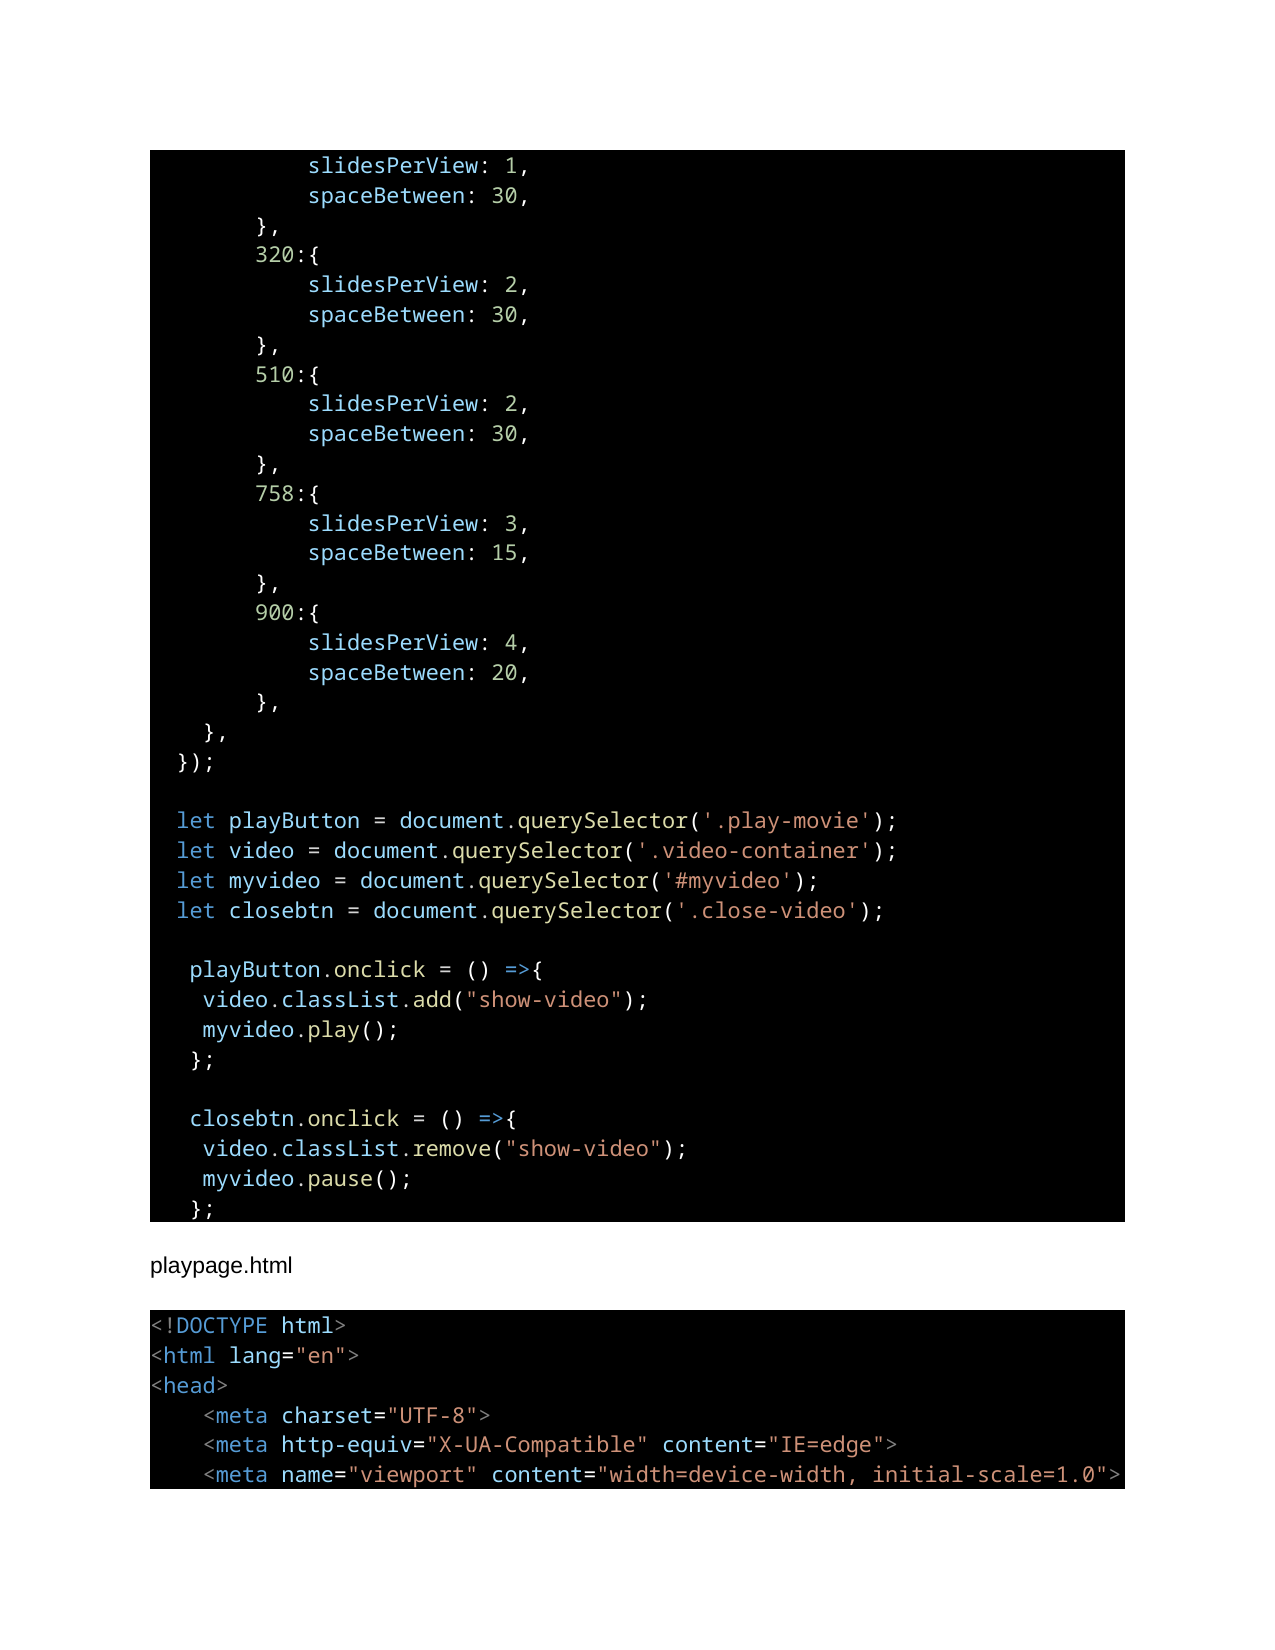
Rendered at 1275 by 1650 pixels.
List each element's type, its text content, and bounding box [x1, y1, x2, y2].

text <meta http-equiv="X-UA-Compatible" content="IE=edge"> [150, 1429, 1125, 1459]
text let video = document.querySelector('.video-container'); [150, 835, 1125, 865]
text 900:{ [150, 597, 1125, 627]
text spaceBetween: 15, [150, 537, 1125, 567]
text }, [150, 716, 1125, 746]
text }; [150, 1044, 1125, 1073]
text playButton.onclick = () =>{ [150, 954, 1125, 984]
text <meta charset="UTF-8"> [150, 1400, 1125, 1429]
text spaceBetween: 30, [150, 299, 1125, 329]
text 758:{ [150, 478, 1125, 507]
text slidesPerView: 3, [150, 507, 1125, 537]
text slidesPerView: 4, [150, 627, 1125, 656]
text let myvideo = document.querySelector('#myvideo'); [150, 865, 1125, 895]
text playpage.html [150, 1252, 1033, 1278]
text }, [150, 209, 1125, 239]
text spaceBetween: 30, [150, 180, 1125, 209]
text video.classList.add("show-video"); [150, 984, 1125, 1014]
text <meta name="viewport" content="width=device-width, initial-scale=1.0"> [150, 1459, 1125, 1489]
text slidesPerView: 1, [150, 150, 1125, 180]
text let closebtn = document.querySelector('.close-video'); [150, 895, 1125, 924]
text <head> [150, 1370, 1125, 1400]
text spaceBetween: 20, [150, 656, 1125, 686]
text }; [150, 1193, 1125, 1222]
text closebtn.onclick = () =>{ [150, 1103, 1125, 1133]
text }, [150, 567, 1125, 597]
text myvideo.pause(); [150, 1163, 1125, 1193]
text }); [150, 746, 1125, 776]
text spaceBetween: 30, [150, 418, 1125, 448]
text }, [150, 448, 1125, 478]
text slidesPerView: 2, [150, 269, 1125, 299]
text <!DOCTYPE html> [150, 1310, 1125, 1340]
text video.classList.remove("show-video"); [150, 1133, 1125, 1163]
text 510:{ [150, 358, 1125, 388]
text myvideo.play(); [150, 1014, 1125, 1044]
text }, [150, 329, 1125, 358]
text let playButton = document.querySelector('.play-movie'); [150, 805, 1125, 835]
text slidesPerView: 2, [150, 388, 1125, 418]
text }, [150, 686, 1125, 716]
text 320:{ [150, 239, 1125, 269]
text <html lang="en"> [150, 1340, 1125, 1370]
